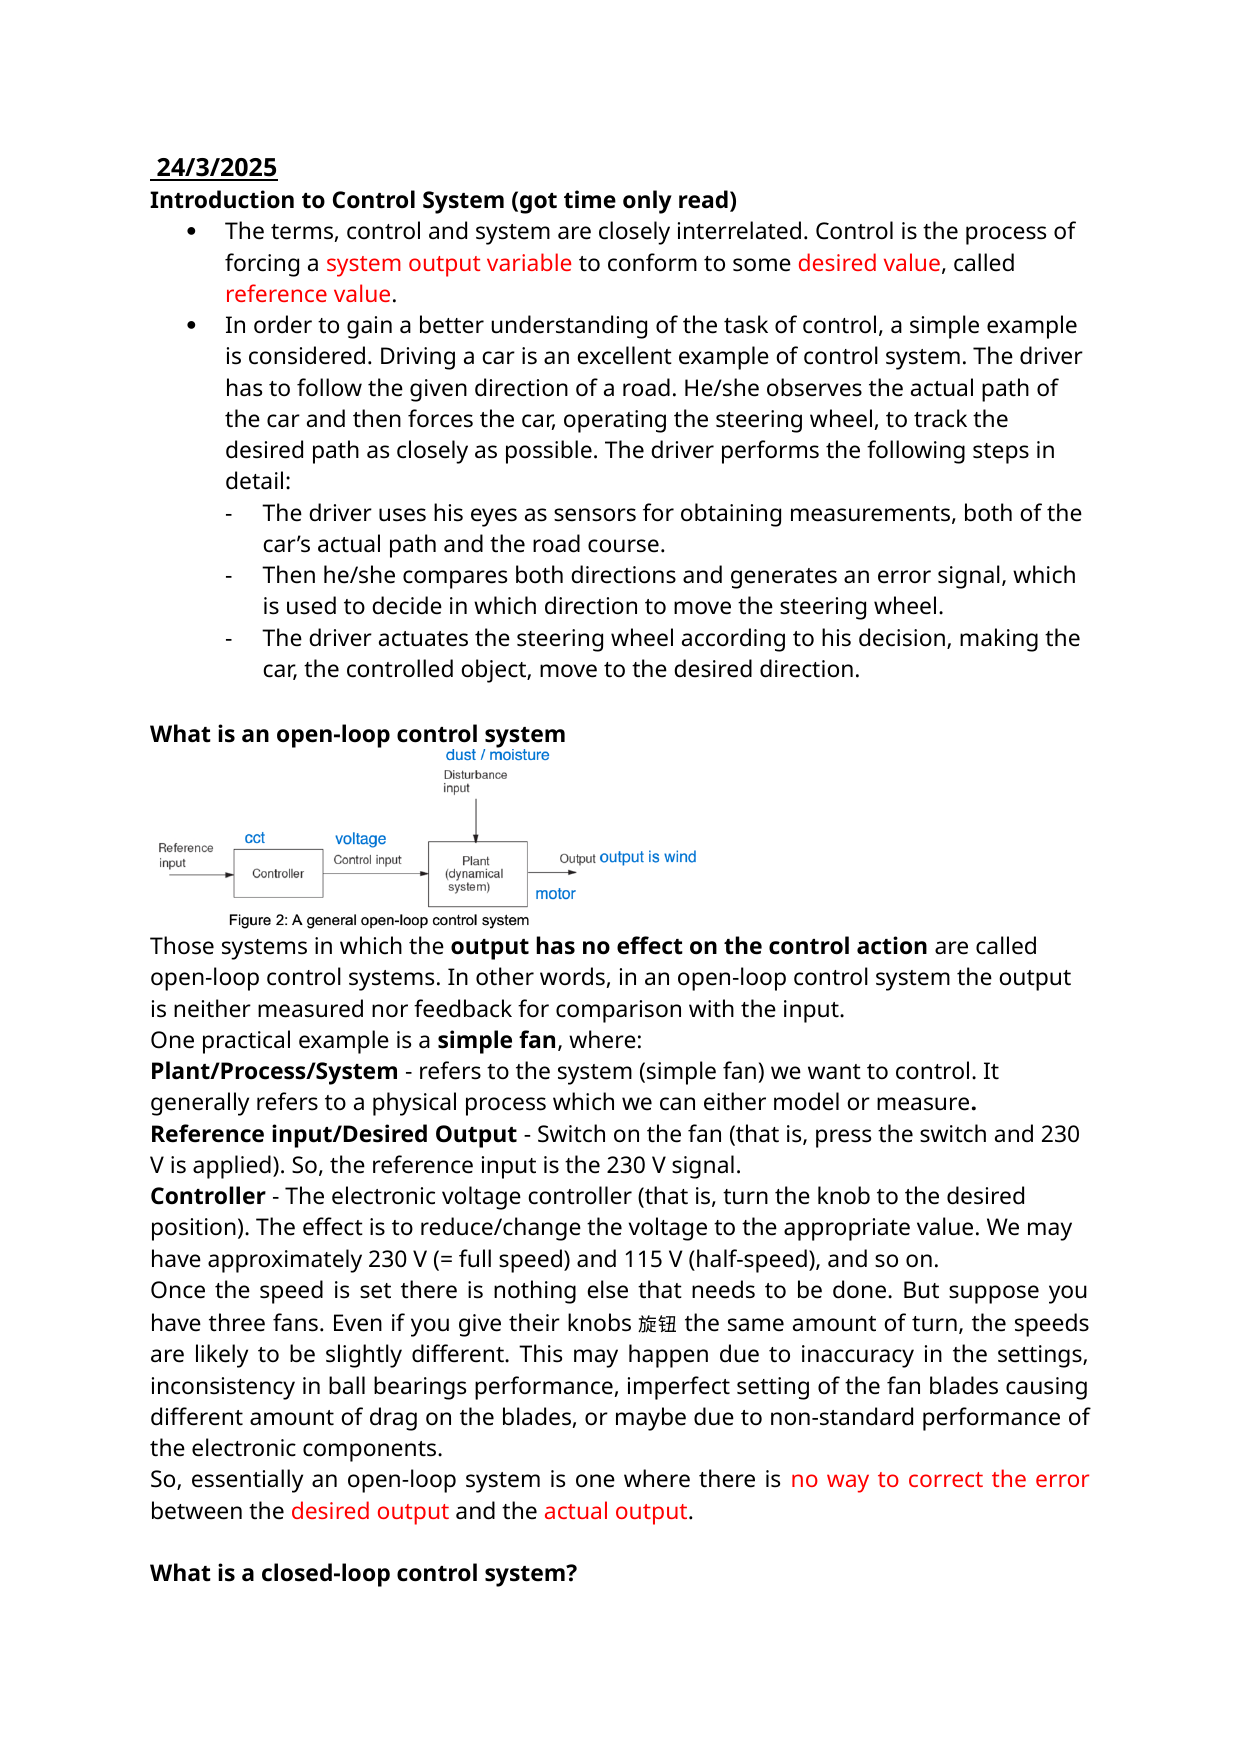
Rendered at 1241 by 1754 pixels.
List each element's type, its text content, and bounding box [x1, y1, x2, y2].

text Plant/Process/System - refers to the system (simple fan) we want to control. It generally refers to a physical process which we can either model or measure. [150, 1055, 1090, 1118]
list The terms, control and system are closely interrelated. Control is the process of forcing a system output variable to conform to some desired value, called reference value. [187, 215, 1090, 309]
list In order to gain a better understanding of the task of control, a simple example is considered. Driving a car is an excellent example of control system. The driver has to follow the given direction of a road. He/she observes the actual path of the car and then forces the car, operating the steering wheel, to track the desired path as closely as possible. The driver performs the following steps in detail: [187, 309, 1090, 497]
list The driver actuates the steering wheel according to his decision, making the car, the controlled object, move to the desired direction. [225, 622, 1090, 684]
text What is a closed-loop control system? [150, 1557, 1090, 1588]
list The driver uses his eyes as sensors for obtaining measurements, both of the car’s actual path and the road course. [225, 497, 1090, 559]
text One practical example is a simple fan, where: [150, 1024, 1090, 1055]
text Controller - The electronic voltage controller (that is, turn the knob to the desired position). The effect is to reduce/change the voltage to the appropriate value. We may have approximately 230 V (= full speed) and 115 V (half-speed), and so on. [150, 1180, 1090, 1274]
text Reference input/Desired Output - Switch on the fan (that is, press the switch and 230 V is applied). So, the reference input is the 230 V signal. [150, 1118, 1090, 1180]
text What is an open-loop control system [150, 718, 1090, 749]
text Those systems in which the output has no effect on the control action are called open-loop control systems. In other words, in an open-loop control system the output is neither measured nor feedback for comparison with the input. [150, 930, 1090, 1024]
text So, essentially an open-loop system is one where there is no way to correct the error between the desired output and the actual output. [150, 1463, 1090, 1526]
list Then he/she compares both directions and generates an error signal, which is used to decide in which direction to move the steering wheel. [225, 559, 1090, 622]
picture [150, 749, 700, 931]
text Introduction to Control System (got time only read) [150, 184, 1090, 215]
text Once the speed is set there is nothing else that needs to be done. But suppose you have three fans. Even if you give their knobs旋钮 the same amount of turn, the speeds are likely to be slightly different. This may happen due to inaccuracy in the settings, inconsistency in ball bearings performance, imperfect setting of the fan blades causing different amount of drag on the blades, or maybe due to non-standard performance of the electronic components. [150, 1274, 1090, 1463]
text 24/3/2025 [150, 150, 1090, 184]
